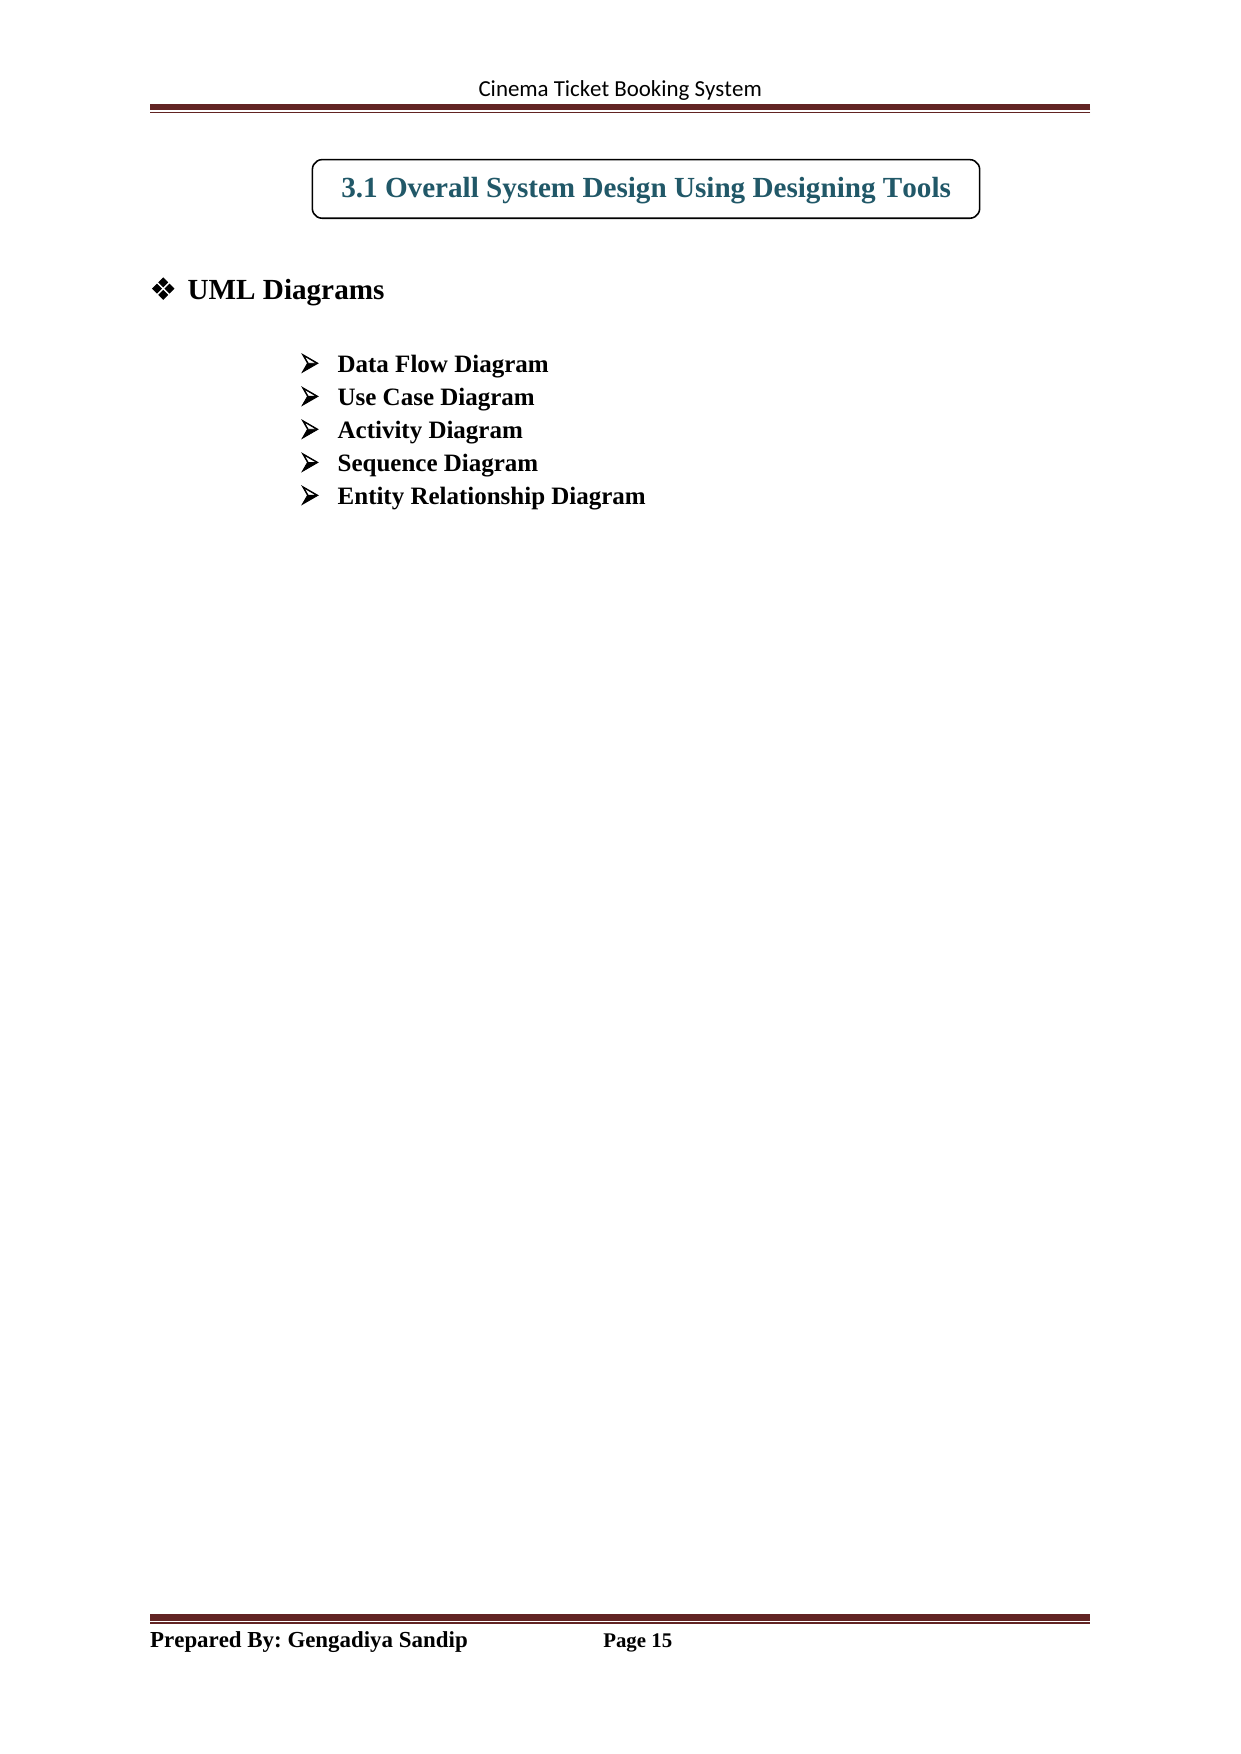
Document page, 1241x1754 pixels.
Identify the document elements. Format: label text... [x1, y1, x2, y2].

list Data Flow Diagram [300, 349, 1090, 378]
list UML Diagrams [150, 272, 1090, 305]
list Sequence Diagram [300, 448, 1090, 477]
list Entity Relationship Diagram [300, 481, 1090, 510]
list Use Case Diagram [300, 382, 1090, 411]
list Activity Diagram [300, 415, 1090, 444]
